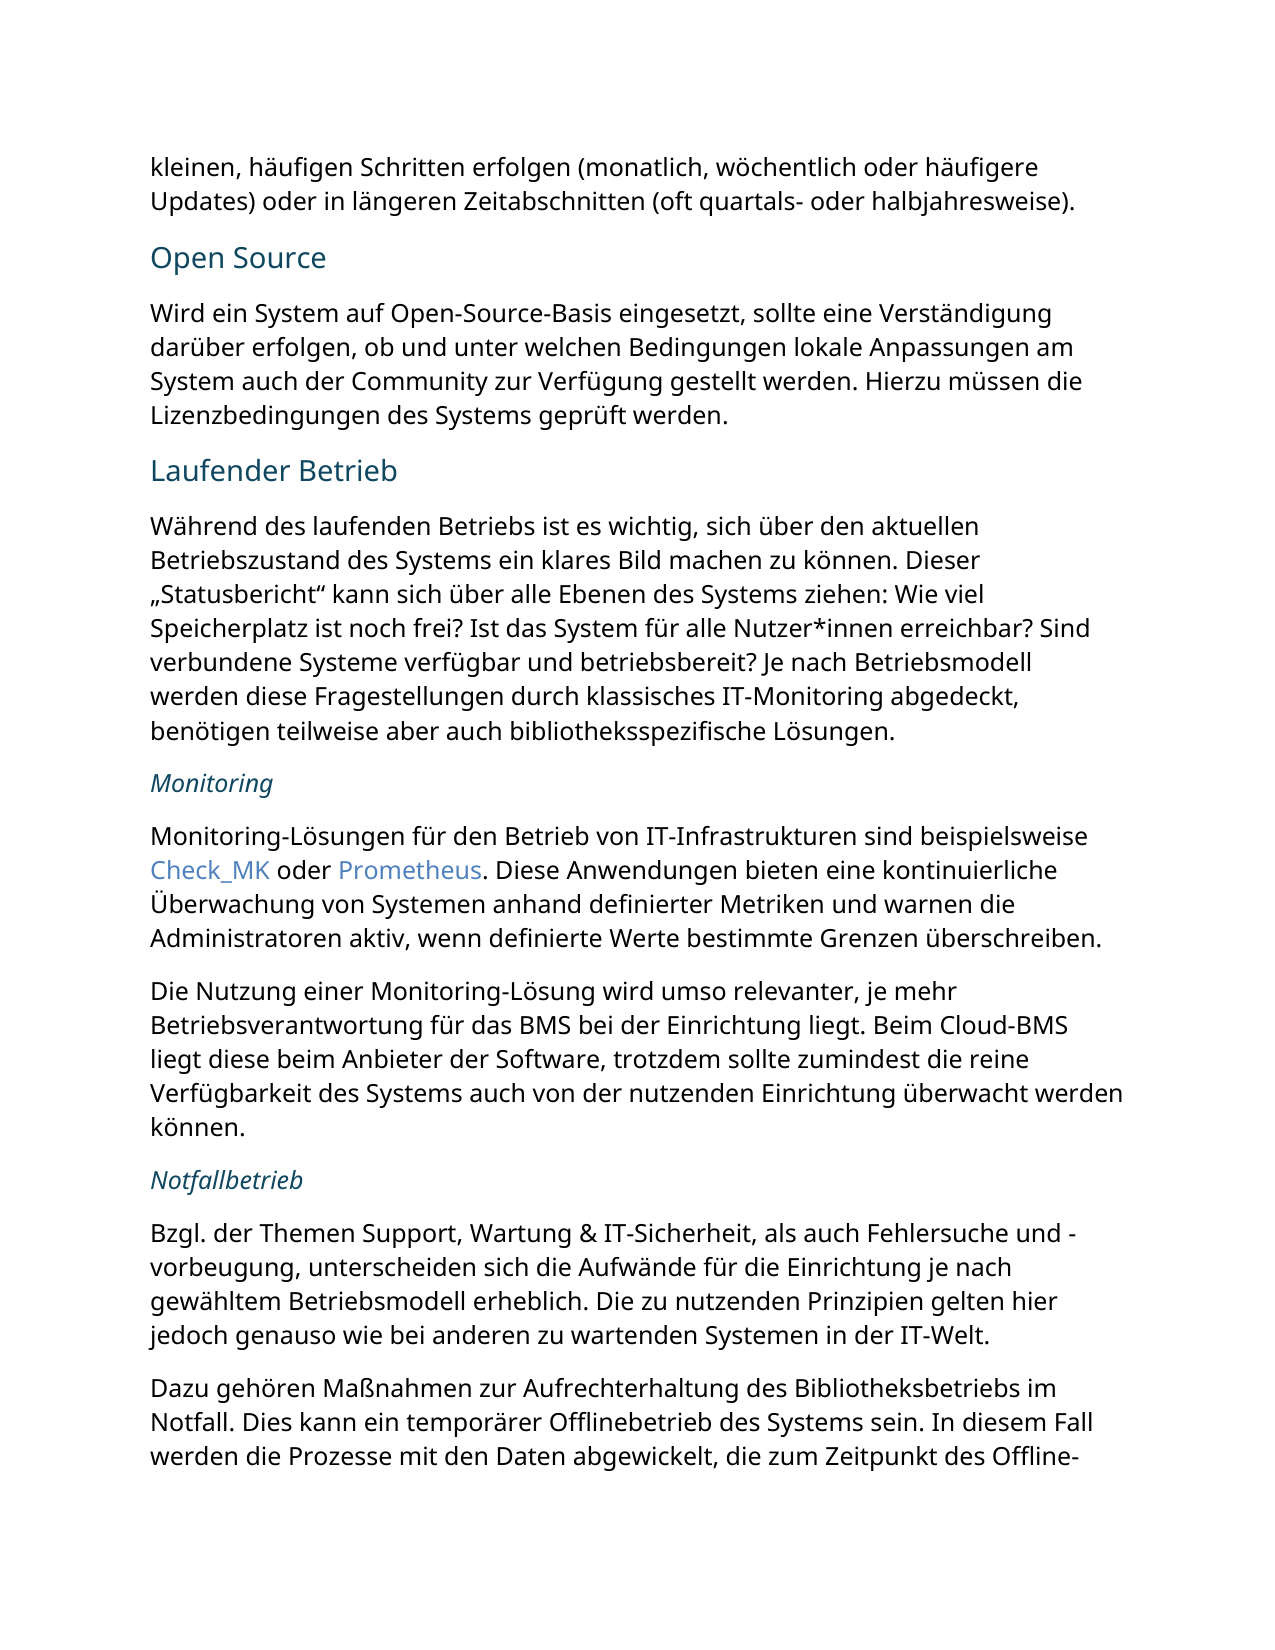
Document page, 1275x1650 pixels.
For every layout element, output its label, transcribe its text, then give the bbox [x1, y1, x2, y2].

text Monitoring-Lösungen für den Betrieb von IT-Infrastrukturen sind beispielsweise Check_MK oder Prometheus. Diese Anwendungen bieten eine kontinuierliche Überwachung von Systemen anhand definierter Metriken und warnen die Administratoren aktiv, wenn definierte Werte bestimmte Grenzen überschreiben. [150, 819, 1125, 955]
subtitle Open Source [150, 237, 1125, 277]
subtitle Monitoring [150, 766, 1125, 800]
subtitle Laufender Betrieb [150, 450, 1125, 490]
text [150, 1371, 1125, 1473]
text Wird ein System auf Open-Source-Basis eingesetzt, sollte eine Verständigung darüber erfolgen, ob und unter welchen Bedingungen lokale Anpassungen am System auch der Community zur Verfügung gestellt werden. Hierzu müssen die Lizenzbedingungen des Systems geprüft werden. [150, 295, 1125, 432]
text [150, 150, 1125, 218]
subtitle Notfallbetrieb [150, 1163, 1125, 1197]
text Die Nutzung einer Monitoring-Lösung wird umso relevanter, je mehr Betriebsverantwortung für das BMS bei der Einrichtung liegt. Beim Cloud-BMS liegt diese beim Anbieter der Software, trotzdem sollte zumindest die reine Verfügbarkeit des Systems auch von der nutzenden Einrichtung überwacht werden können. [150, 974, 1125, 1144]
text Während des laufenden Betriebs ist es wichtig, sich über den aktuellen Betriebszustand des Systems ein klares Bild machen zu können. Dieser „Statusbericht“ kann sich über alle Ebenen des Systems ziehen: Wie viel Speicherplatz ist noch frei? Ist das System für alle Nutzer*innen erreichbar? Sind verbundene Systeme verfügbar und betriebsbereit? Je nach Betriebsmodell werden diese Fragestellungen durch klassisches IT-Monitoring abgedeckt, benötigen teilweise aber auch bibliotheksspezifische Lösungen. [150, 509, 1125, 747]
text Bzgl. der Themen Support, Wartung & IT-Sicherheit, als auch Fehlersuche und -vorbeugung, unterscheiden sich die Aufwände für die Einrichtung je nach gewähltem Betriebsmodell erheblich. Die zu nutzenden Prinzipien gelten hier jedoch genauso wie bei anderen zu wartenden Systemen in der IT-Welt. [150, 1216, 1125, 1352]
